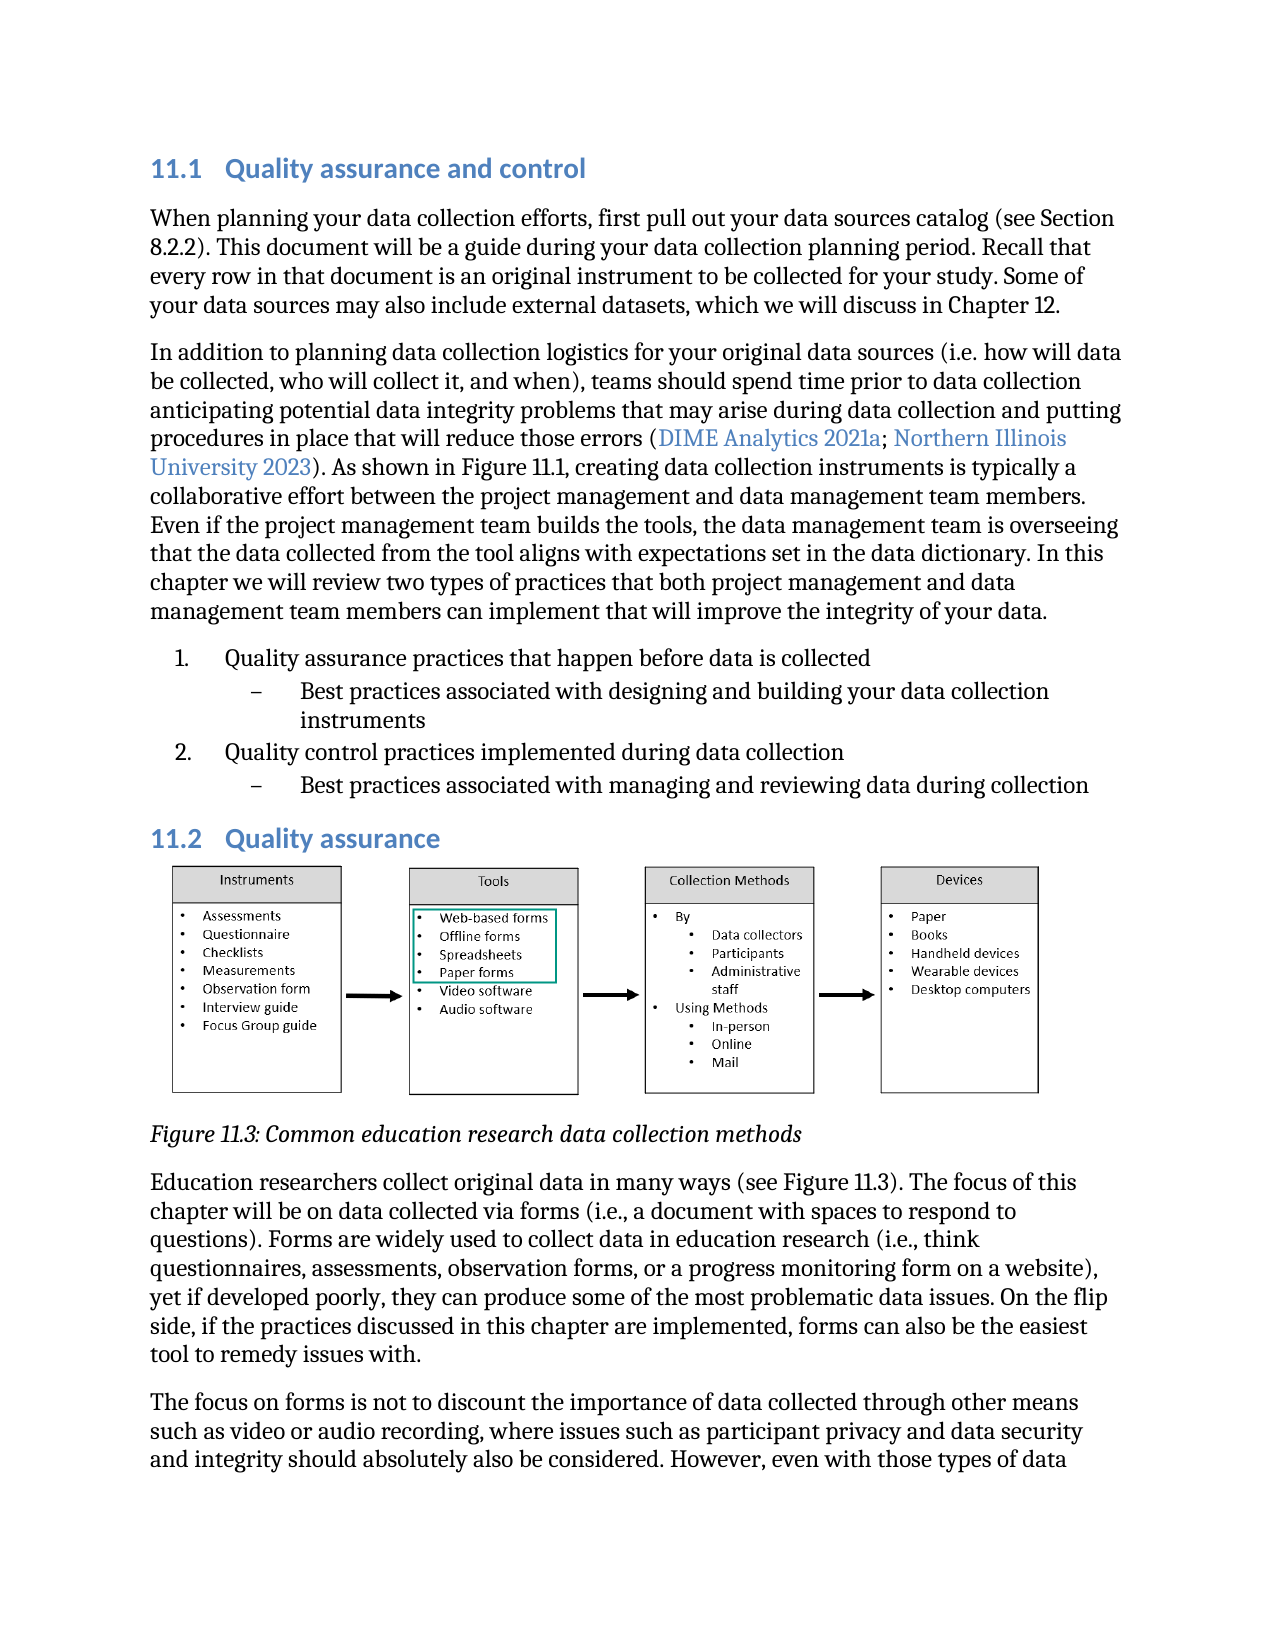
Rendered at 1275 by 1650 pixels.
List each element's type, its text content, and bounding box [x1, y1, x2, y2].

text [150, 1388, 1125, 1474]
list Best practices associated with managing and reviewing data during collection [250, 771, 1125, 799]
picture [168, 855, 1044, 1100]
subtitle 11.2 Quality assurance [150, 820, 1125, 856]
subtitle 11.1 Quality assurance and control [150, 150, 1125, 186]
list Quality assurance practices that happen before data is collected [175, 644, 1125, 673]
list Best practices associated with designing and building your data collection instruments [250, 677, 1125, 734]
list Quality control practices implemented during data collection [175, 738, 1125, 767]
text When planning your data collection efforts, first pull out your data sources catalog (see Section 8.2.2). This document will be a guide during your data collection planning period. Recall that every row in that document is an original instrument to be collected for your study. Some of your data sources may also include external datasets, which we will discuss in Chapter 12. [150, 204, 1125, 319]
text Figure 11.3: Common education research data collection methods [150, 1120, 1125, 1149]
text In addition to planning data collection logistics for your original data sources (i.e. how will data be collected, who will collect it, and when), teams should spend time prior to data collection anticipating potential data integrity problems that may arise during data collection and putting procedures in place that will reduce those errors (DIME Analytics 2021a; Northern Illinois University 2023). As shown in Figure 11.1, creating data collection instruments is typically a collaborative effort between the project management and data management team members. Even if the project management team builds the tools, the data management team is overseeing that the data collected from the tool aligns with expectations set in the data dictionary. In this chapter we will review two types of practices that both project management and data management team members can implement that will improve the integrity of your data. [150, 338, 1125, 626]
text Education researchers collect original data in many ways (see Figure 11.3). The focus of this chapter will be on data collected via forms (i.e., a document with spaces to respond to questions). Forms are widely used to collect data in education research (i.e., think questionnaires, assessments, observation forms, or a progress monitoring form on a website), yet if developed poorly, they can produce some of the most problematic data issues. On the flip side, if the practices discussed in this chapter are implemented, forms can also be the easiest tool to remedy issues with. [150, 1168, 1125, 1369]
